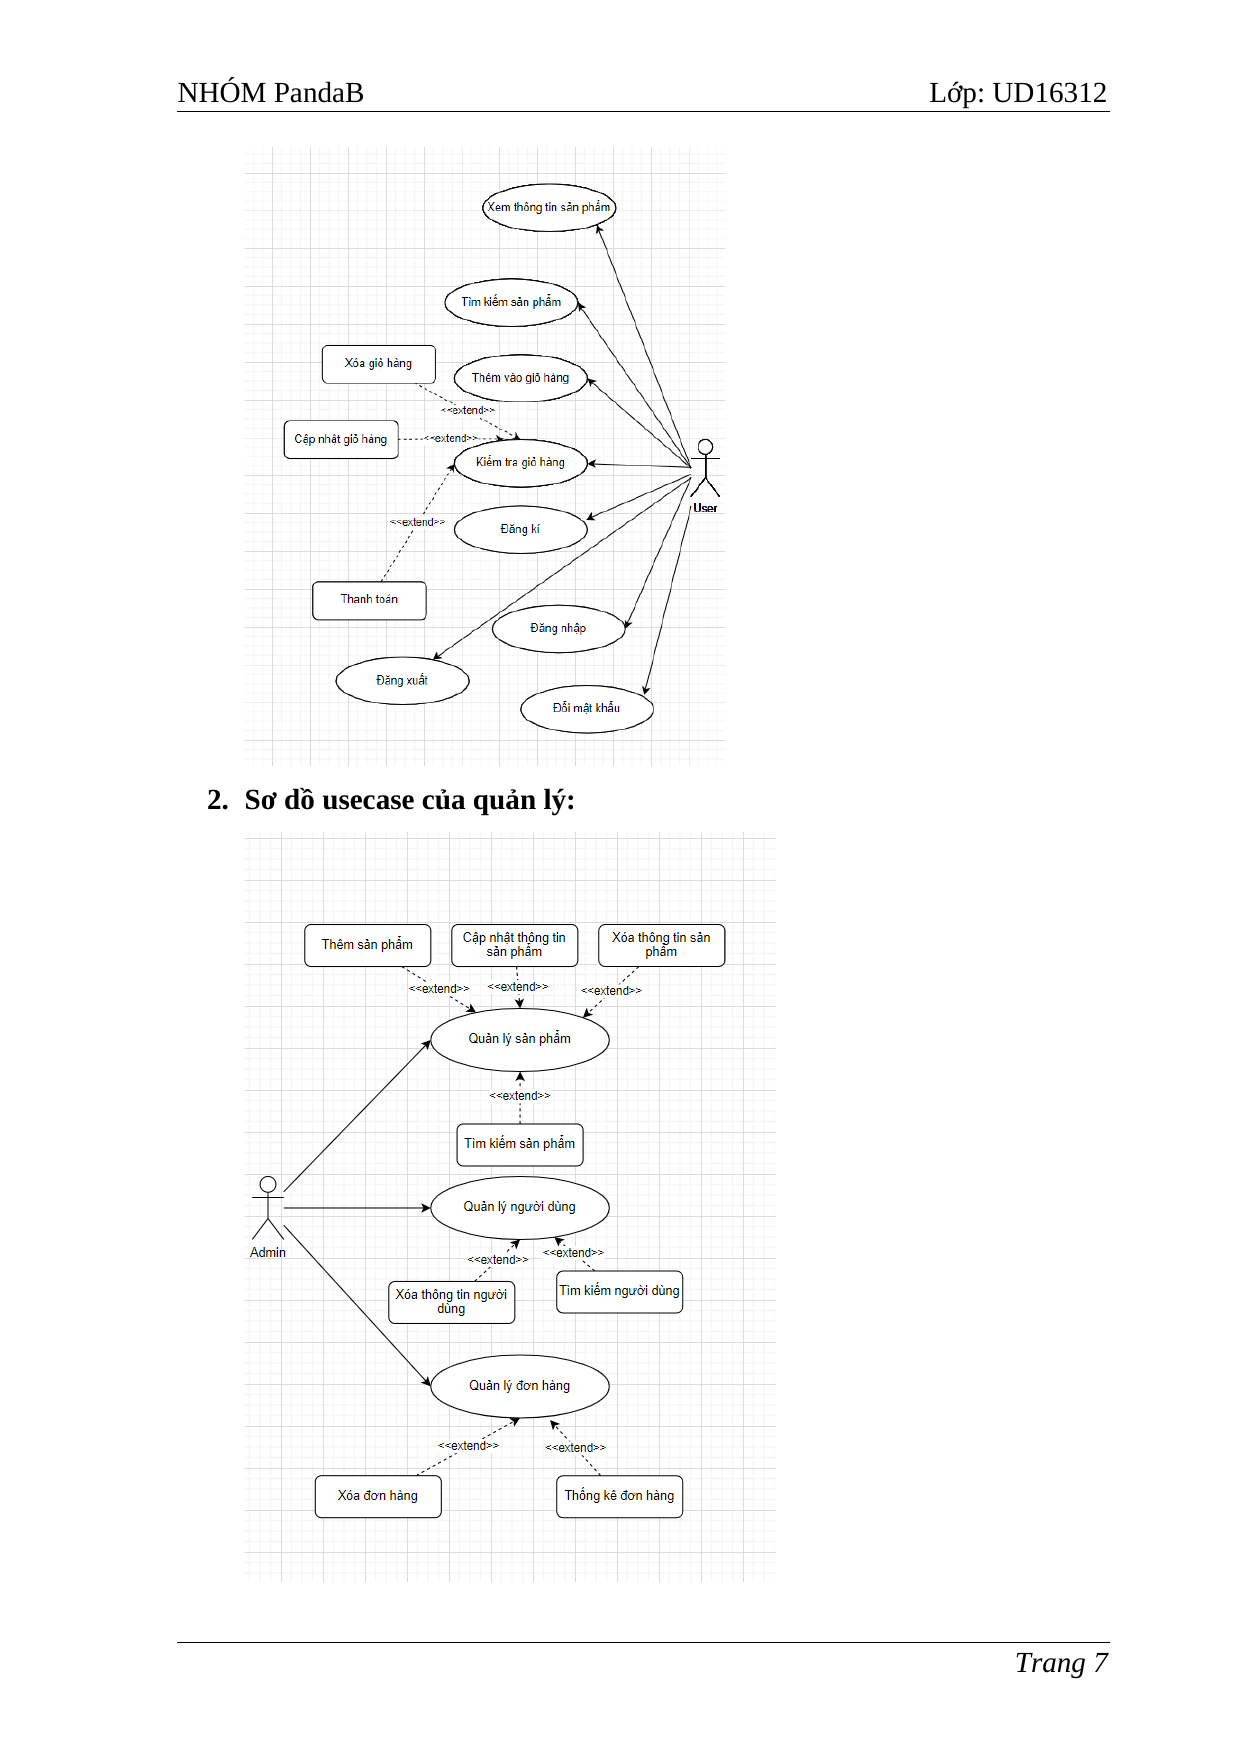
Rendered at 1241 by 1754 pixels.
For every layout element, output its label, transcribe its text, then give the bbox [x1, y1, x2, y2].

picture [244, 147, 726, 766]
list Sơ dồ usecase của quản lý: [207, 782, 1110, 816]
picture [244, 832, 776, 1582]
